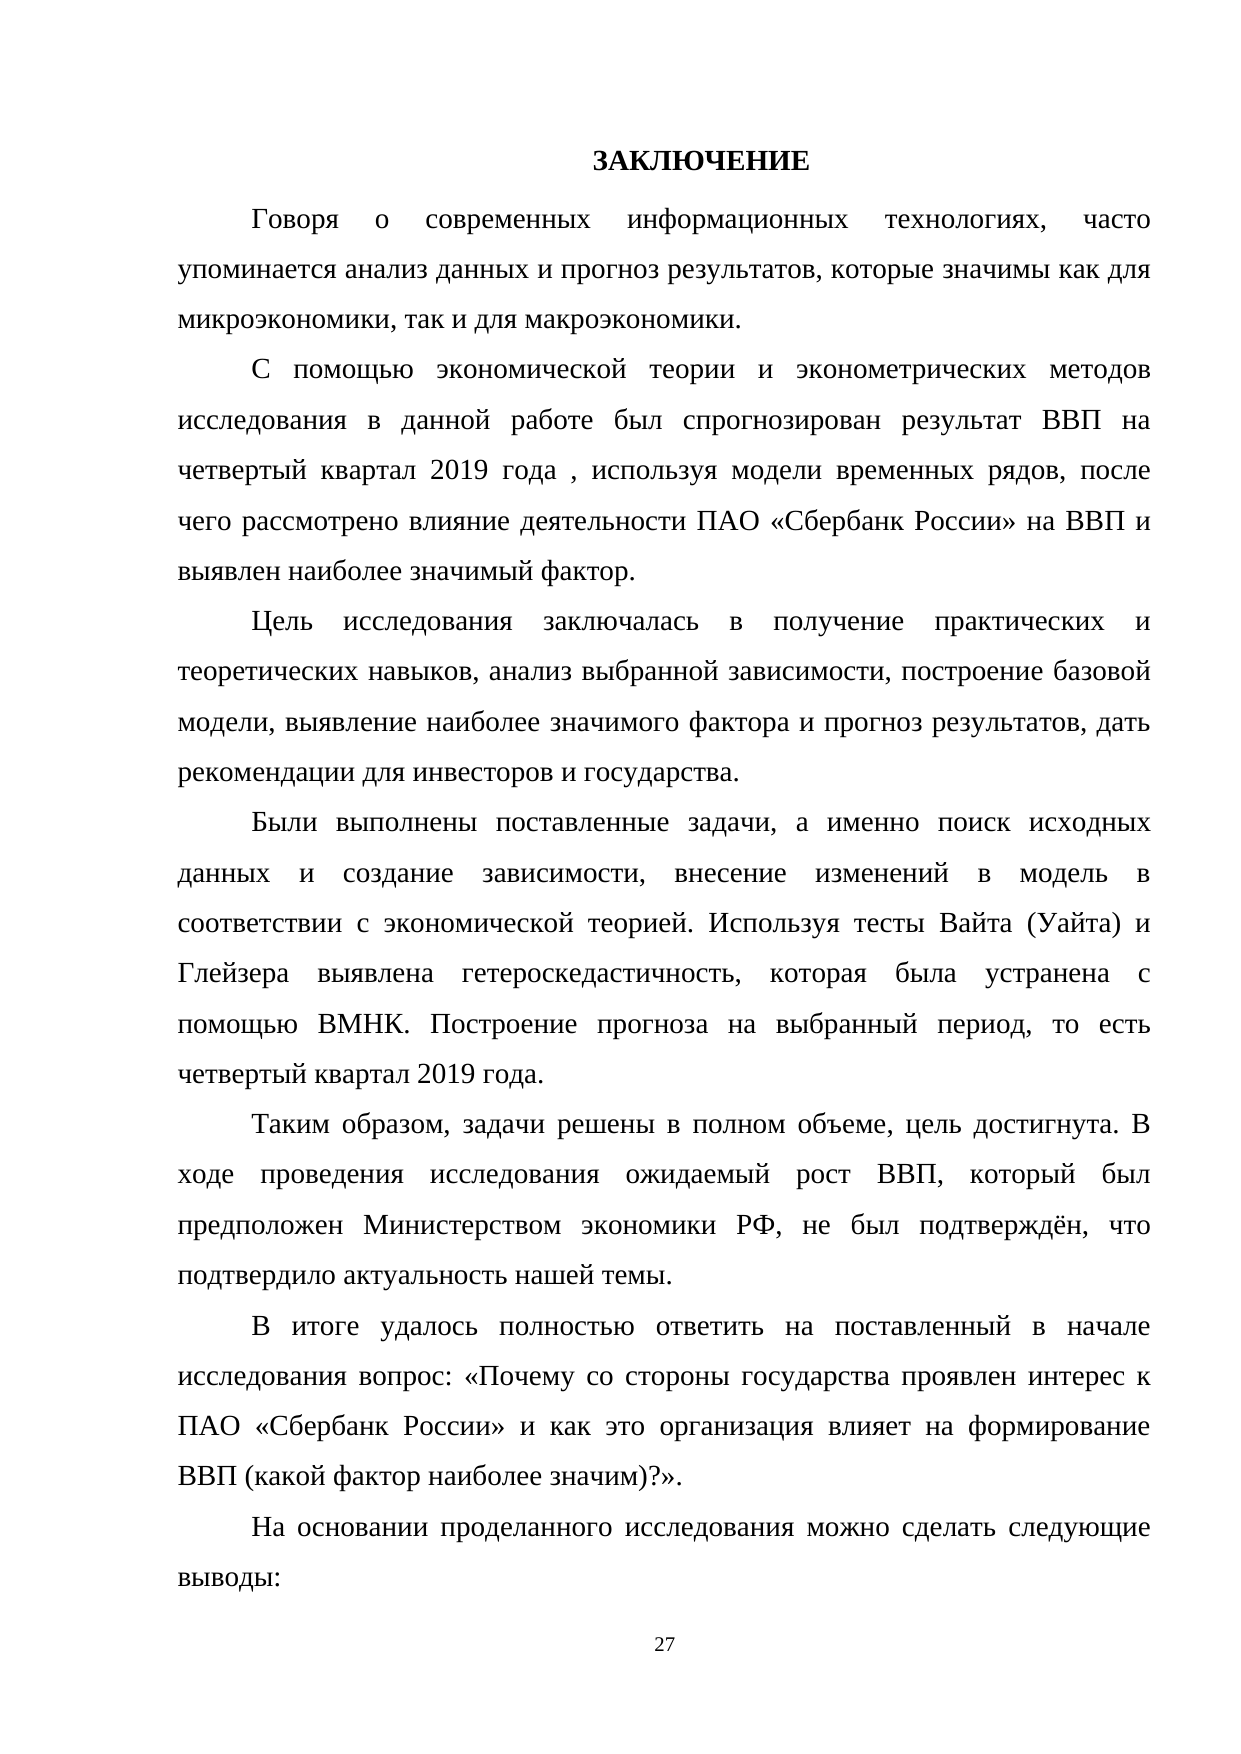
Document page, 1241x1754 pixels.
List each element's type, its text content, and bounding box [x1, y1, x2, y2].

text Говоря о современных информационных технологиях, часто упоминается анализ данных и прогноз результатов, которые значимы как для микроэкономики, так и для макроэкономики. [177, 201, 1152, 335]
text С помощью экономической теории и эконометрических методов исследования в данной работе был спрогнозирован результат ВВП на четвертый квартал 2019 года , используя модели временных рядов, после чего рассмотрено влияние деятельности ПАО «Сбербанк России» на ВВП и выявлен наиболее значимый фактор. [177, 352, 1152, 586]
text Цель исследования заключалась в получение практических и теоретических навыков, анализ выбранной зависимости, построение базовой модели, выявление наиболее значимого фактора и прогноз результатов, дать рекомендации для инвесторов и государства. [177, 603, 1152, 788]
text На основании проделанного исследования можно сделать следующие выводы: [177, 1509, 1152, 1593]
subtitle ЗАКЛЮЧЕНИЕ [177, 143, 1152, 177]
text Были выполнены поставленные задачи, а именно поиск исходных данных и создание зависимости, внесение изменений в модель в соответствии с экономической теорией. Используя тесты Вайта (Уайта) и Глейзера выявлена гетероскедастичность, которая была устранена с помощью ВМНК. Построение прогноза на выбранный период, то есть четвертый квартал 2019 года. [177, 804, 1152, 1089]
text Таким образом, задачи решены в полном объеме, цель достигнута. В ходе проведения исследования ожидаемый рост ВВП, который был предположен Министерством экономики РФ, не был подтверждён, что подтвердило актуальность нашей темы. [177, 1106, 1152, 1291]
text В итоге удалось полностью ответить на поставленный в начале исследования вопрос: «Почему со стороны государства проявлен интерес к ПАО «Сбербанк России» и как это организация влияет на формирование ВВП (какой фактор наиболее значим)?». [177, 1308, 1152, 1492]
